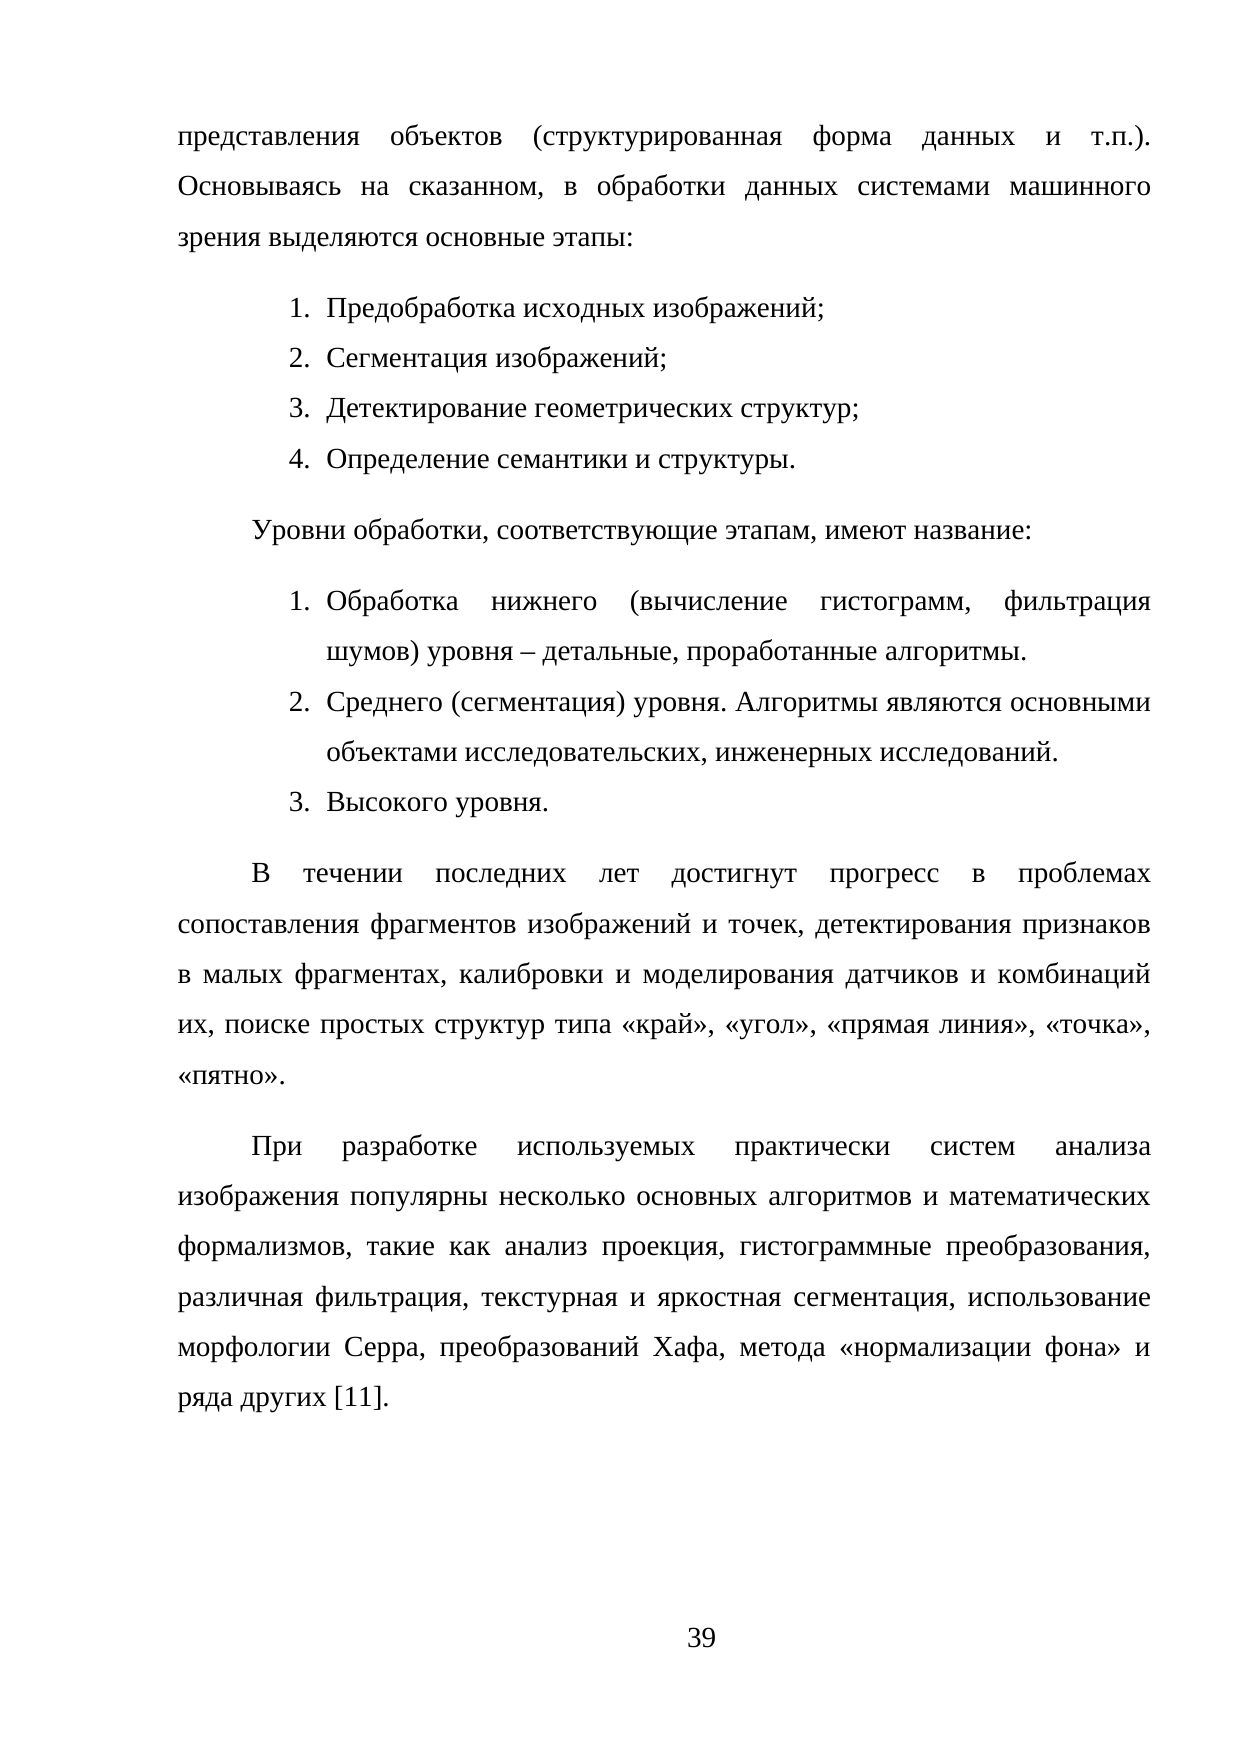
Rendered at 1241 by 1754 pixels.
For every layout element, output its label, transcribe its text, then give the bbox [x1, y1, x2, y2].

list Высокого уровня. [288, 784, 1152, 818]
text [177, 118, 1152, 252]
text При разработке используемых практически систем анализа изображения популярны несколько основных алгоритмов и математических формализмов, такие как анализ проекция, гистограммные преобразования, различная фильтрация, текстурная и яркостная сегментация, использование морфологии Серра, преобразований Хафа, метода «нормализации фона» и ряда других [11]. [177, 1128, 1152, 1413]
list Сегментация изображений; [288, 340, 1152, 374]
text В течении последних лет достигнут прогресс в проблемах сопоставления фрагментов изображений и точек, детектирования признаков в малых фрагментах, калибровки и моделирования датчиков и комбинаций их, поиске простых структур типа «край», «угол», «прямая линия», «точка», «пятно». [177, 856, 1152, 1090]
list Определение семантики и структуры. [288, 441, 1152, 474]
text Уровни обработки, соответствующие этапам, имеют название: [177, 512, 1152, 546]
list Обработка нижнего (вычисление гистограмм, фильтрация шумов) уровня – детальные, проработанные алгоритмы. [288, 583, 1152, 667]
list Детектирование геометрических структур; [288, 391, 1152, 424]
list Предобработка исходных изображений; [288, 290, 1152, 323]
list Среднего (сегментация) уровня. Алгоритмы являются основными объектами исследовательских, инженерных исследований. [288, 684, 1152, 768]
